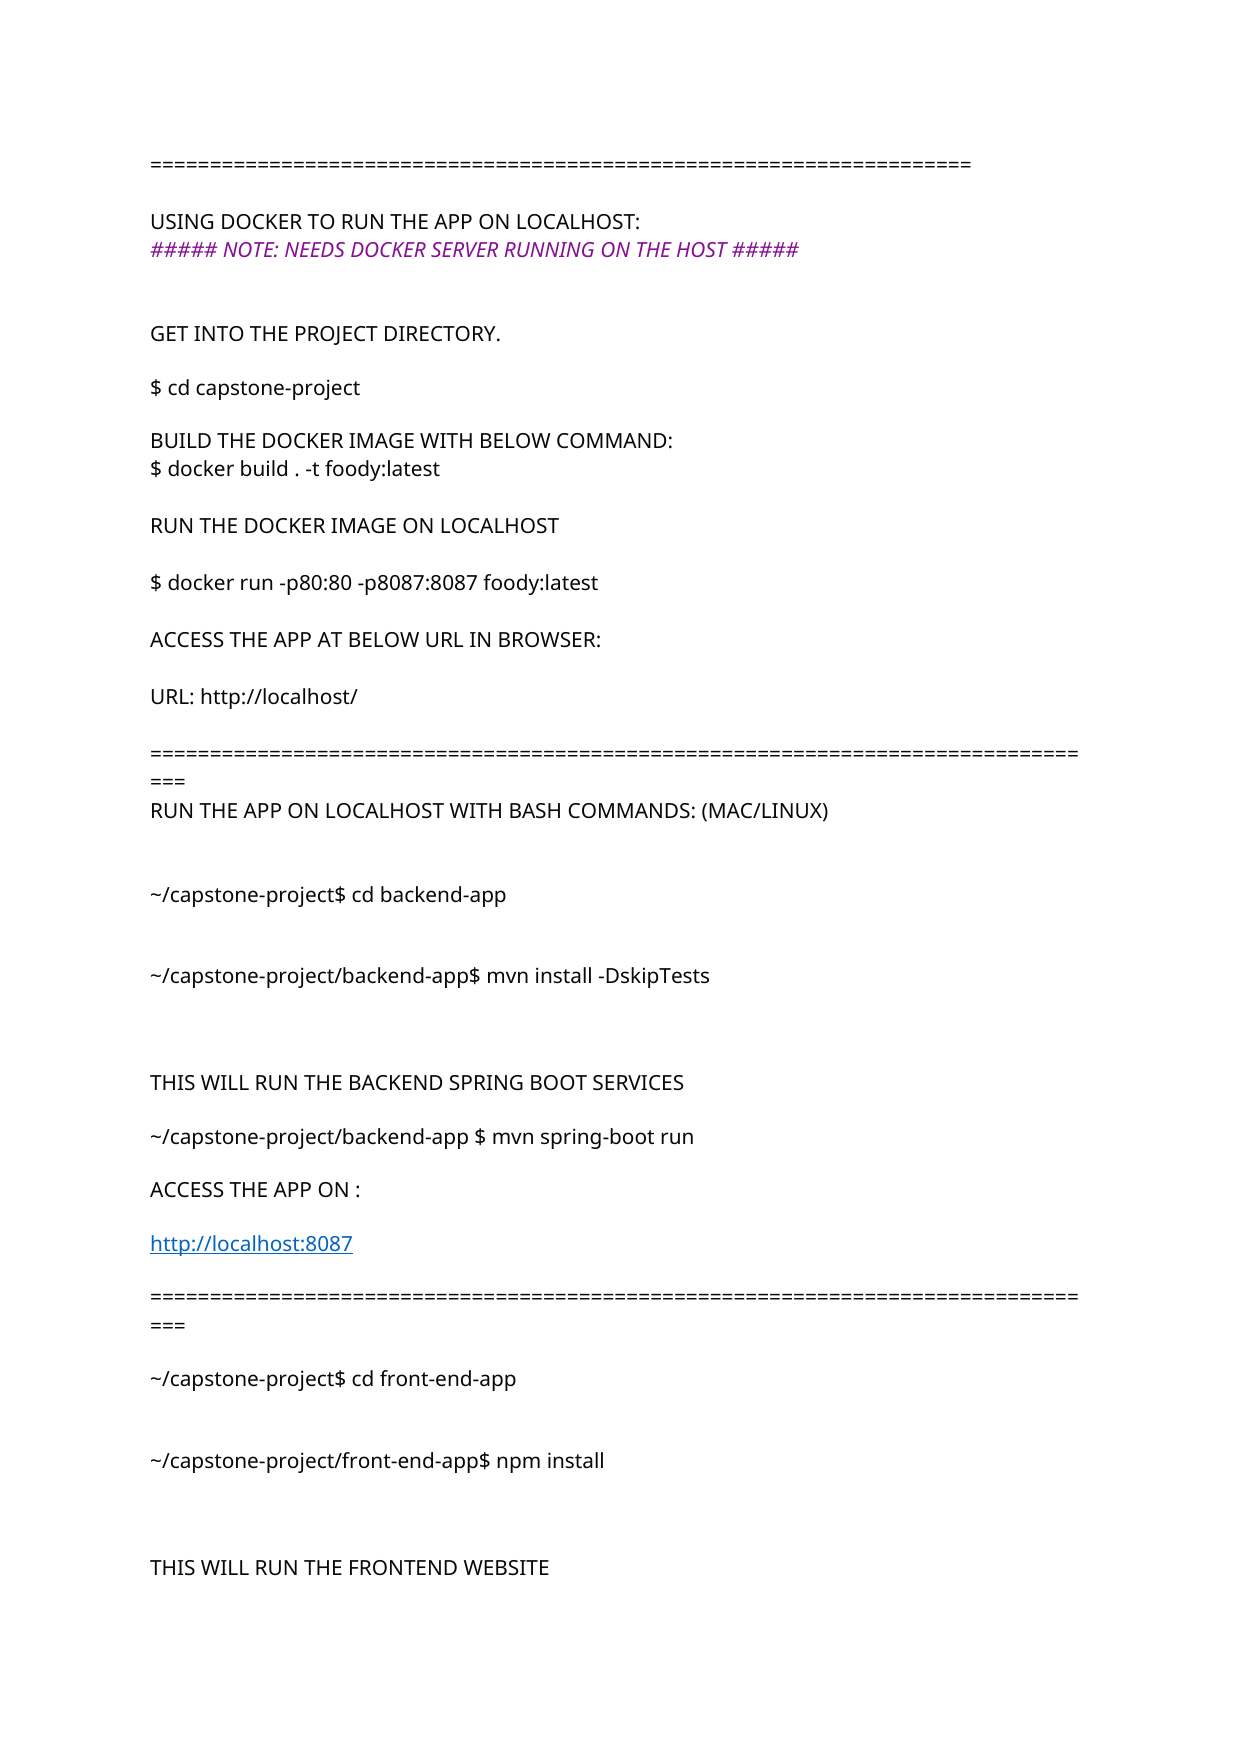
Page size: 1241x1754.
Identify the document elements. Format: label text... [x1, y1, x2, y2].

text ~/capstone-project/front-end-app$ npm install [150, 1418, 1090, 1474]
text BUILD THE DOCKER IMAGE WITH BELOW COMMAND: $ docker build . -t foody:latest RUN THE DOCKER IMAGE ON LOCALHOST $ docker run -p80:80 -p8087:8087 foody:latest ACCESS THE APP AT BELOW URL IN BROWSER: URL: http://localhost/ ================================================================================= RUN THE APP ON LOCALHOST WITH BASH COMMANDS: (MAC/LINUX) [150, 426, 1090, 855]
text ===================================================================== USING DOCKER TO RUN THE APP ON LOCALHOST: ##### NOTE: NEEDS DOCKER SERVER RUNNING ON THE HOST ##### [150, 150, 1090, 294]
text GET INTO THE PROJECT DIRECTORY. [150, 319, 1090, 348]
text ================================================================================= [150, 1282, 1090, 1339]
text ~/capstone-project$ cd front-end-app [150, 1364, 1090, 1393]
text ~/capstone-project/backend-app $ mvn spring-boot run [150, 1122, 1090, 1150]
text ~/capstone-project/backend-app$ mvn install -DskipTests [150, 933, 1090, 990]
text $ cd capstone-project [150, 373, 1090, 401]
text ACCESS THE APP ON : [150, 1175, 1090, 1204]
text ~/capstone-project$ cd backend-app [150, 880, 1090, 908]
text http://localhost:8087 [150, 1229, 1090, 1257]
text THIS WILL RUN THE BACKEND SPRING BOOT SERVICES [150, 1068, 1090, 1097]
text THIS WILL RUN THE FRONTEND WEBSITE [150, 1553, 1090, 1581]
